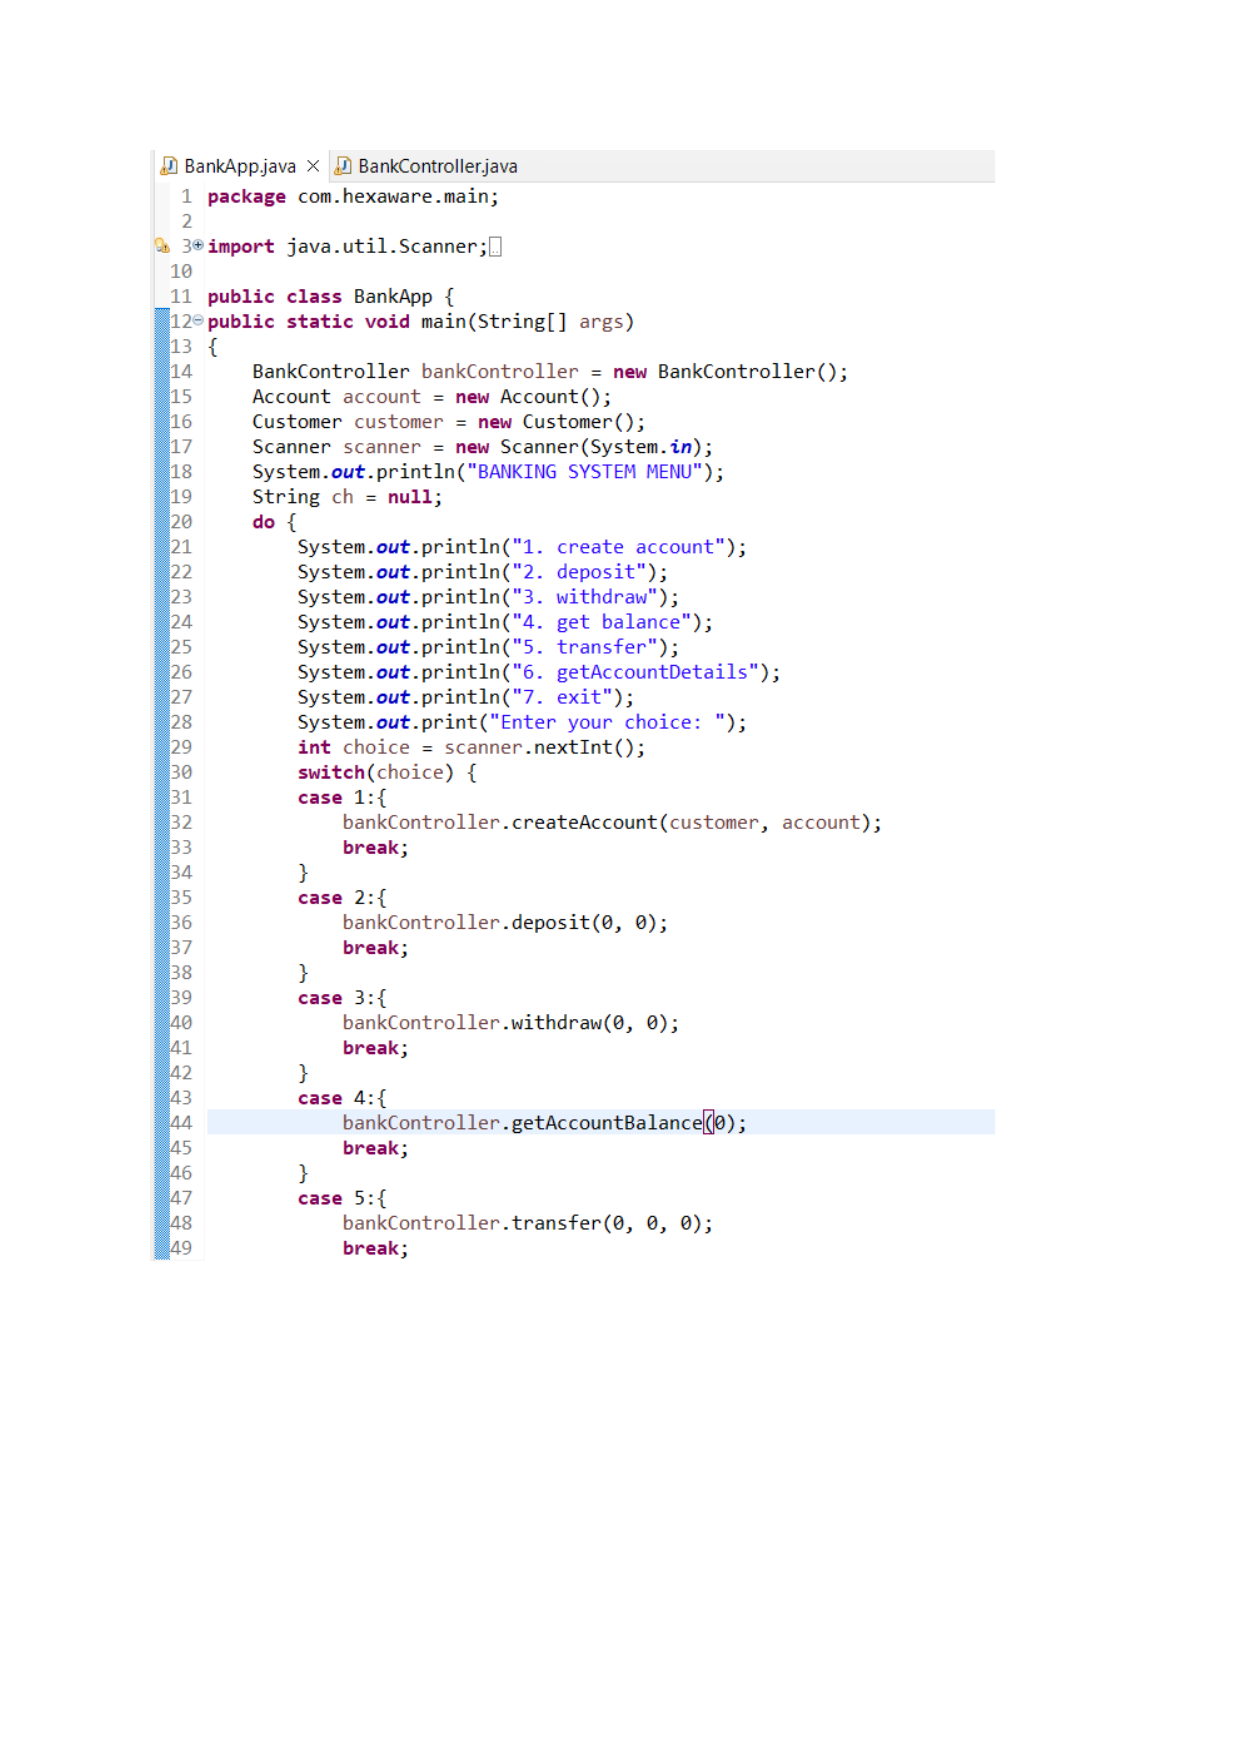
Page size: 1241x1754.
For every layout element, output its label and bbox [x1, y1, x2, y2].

picture [150, 150, 996, 1261]
